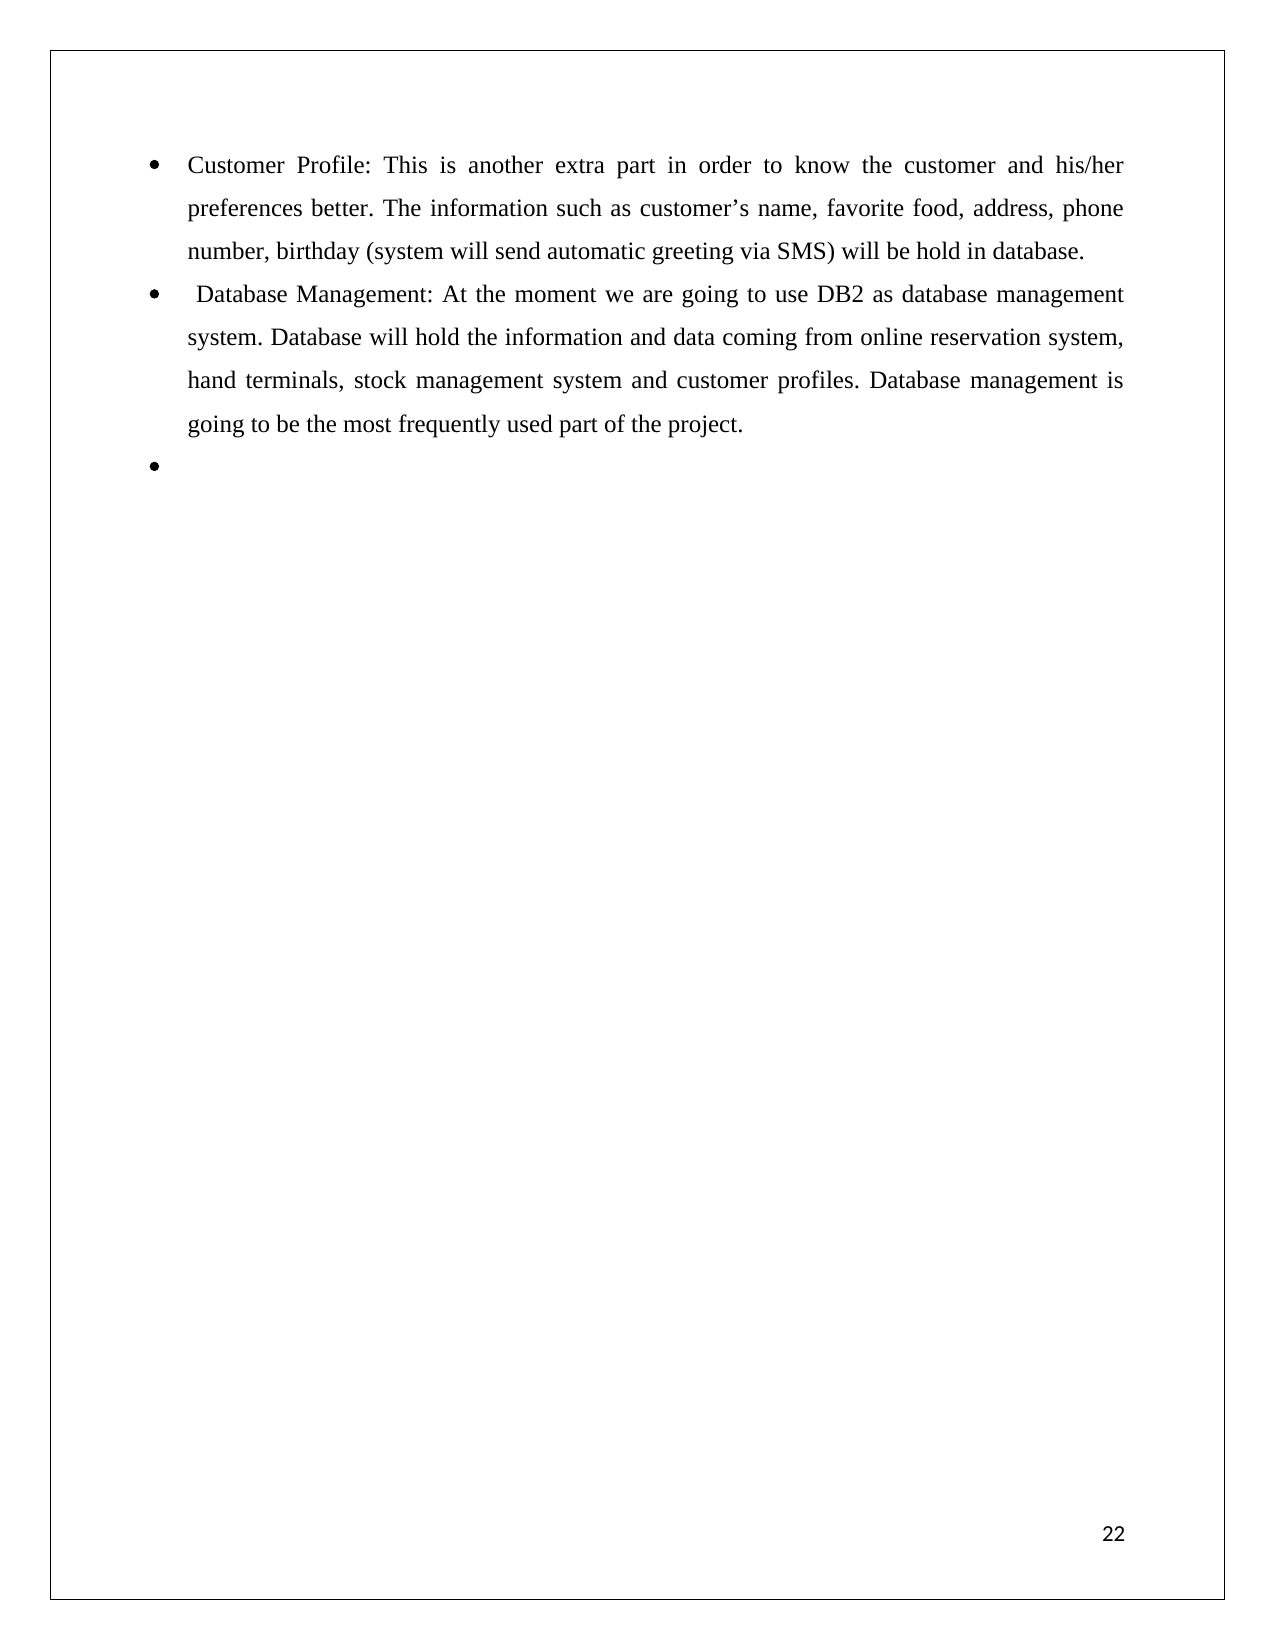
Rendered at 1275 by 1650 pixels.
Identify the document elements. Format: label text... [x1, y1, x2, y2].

list Database Management: At the moment we are going to use DB2 as database management system. Database will hold the information and data coming from online reservation system, hand terminals, stock management system and customer profiles. Database management is going to be the most frequently used part of the project. [150, 279, 1125, 437]
list Customer Profile: This is another extra part in order to know the customer and his/her preferences better. The information such as customer’s name, favorite food, address, phone number, birthday (system will send automatic greeting via SMS) will be hold in database. [150, 150, 1125, 265]
